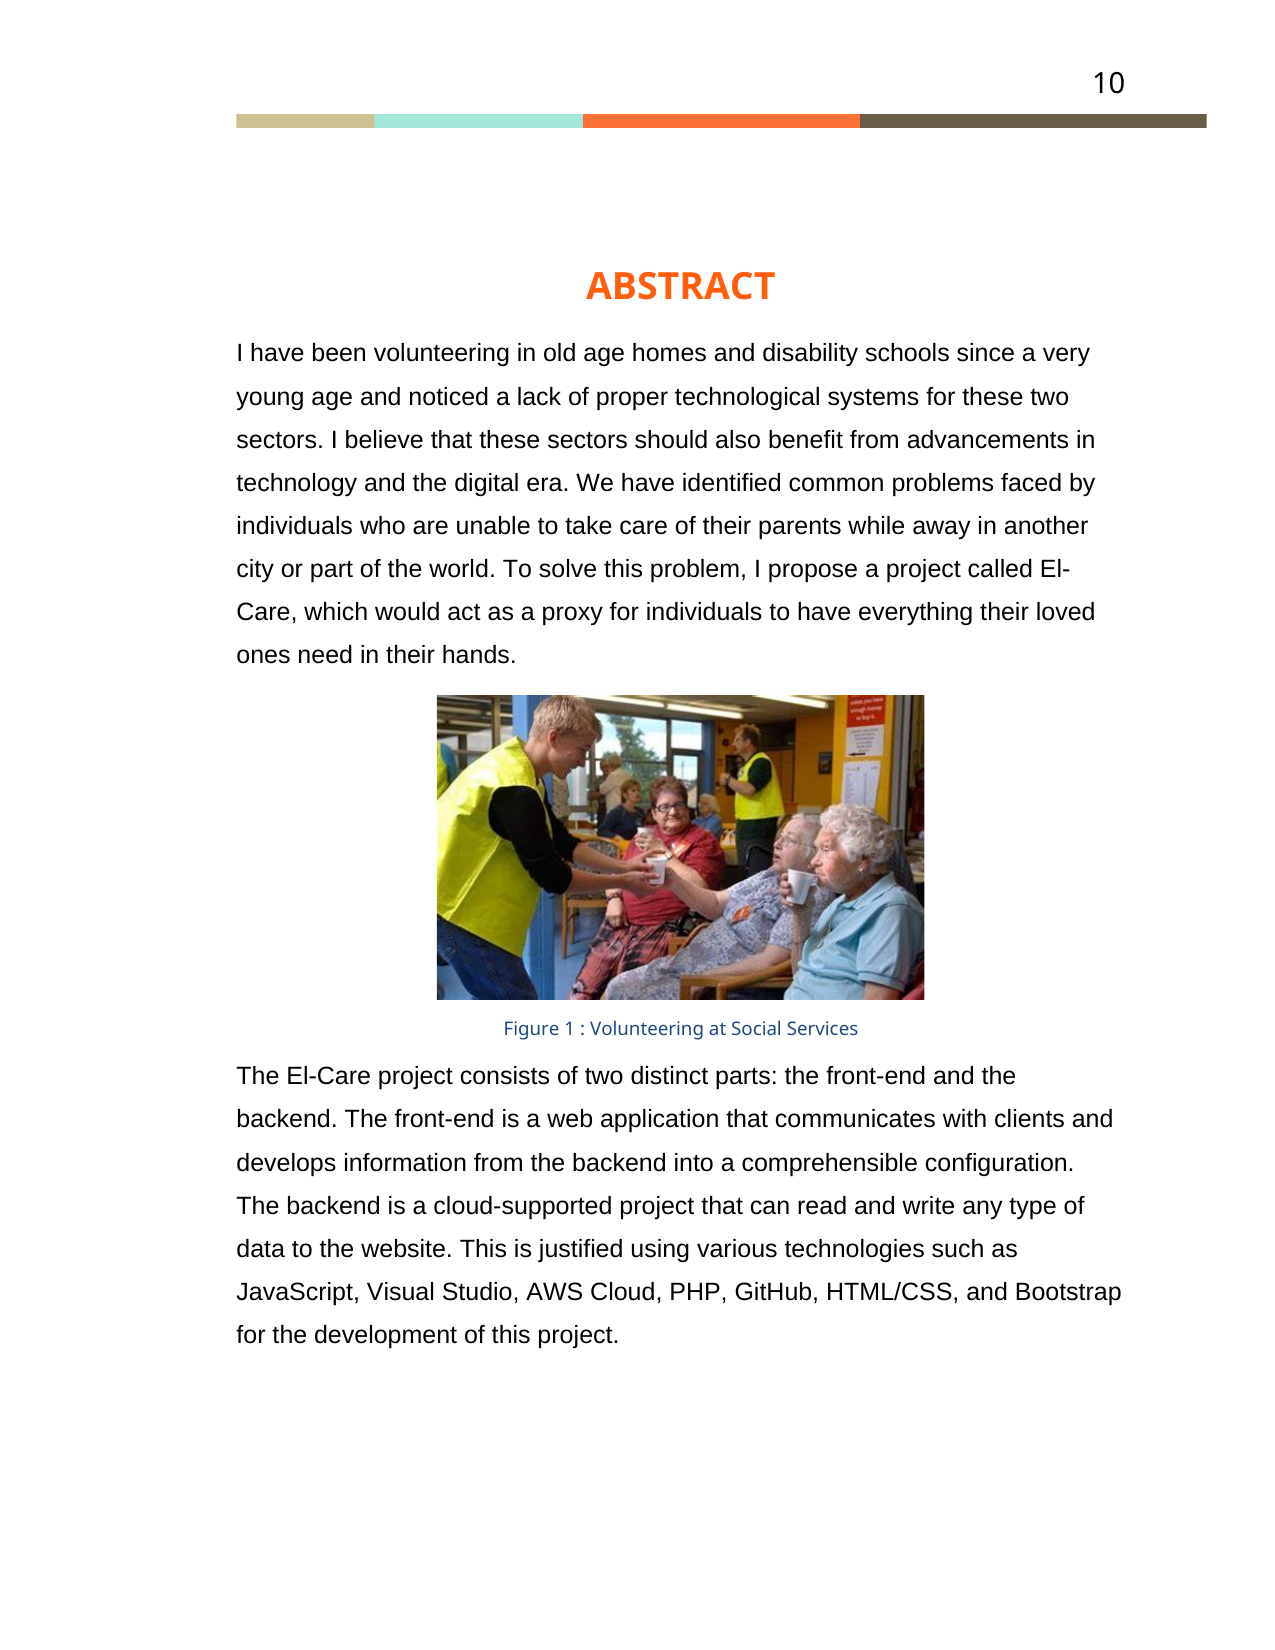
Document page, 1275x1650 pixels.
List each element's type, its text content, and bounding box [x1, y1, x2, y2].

text The El-Care project consists of two distinct parts: the front-end and the backend. The front-end is a web application that communicates with clients and develops information from the backend into a comprehensible configuration. The backend is a cloud-supported project that can read and write any type of data to the website. This is justified using various technologies such as JavaScript, Visual Studio, AWS Cloud, PHP, GitHub, HTML/CSS, and Bootstrap for the development of this project. [236, 1061, 1125, 1349]
picture [236, 114, 1207, 128]
picture [436, 695, 925, 1000]
text I have been volunteering in old age homes and disability schools since a very young age and noticed a lack of proper technological systems for these two sectors. I believe that these sectors should also benefit from advancements in technology and the digital era. We have identified common problems faced by individuals who are unable to take care of their parents while away in another city or part of the world. To solve this problem, I propose a project called El-Care, which would act as a proxy for individuals to have everything their loved ones need in their hands. [236, 338, 1125, 669]
subtitle ABSTRACT [236, 259, 1125, 311]
text Figure 1 : Volunteering at Social Services [236, 1015, 1125, 1040]
